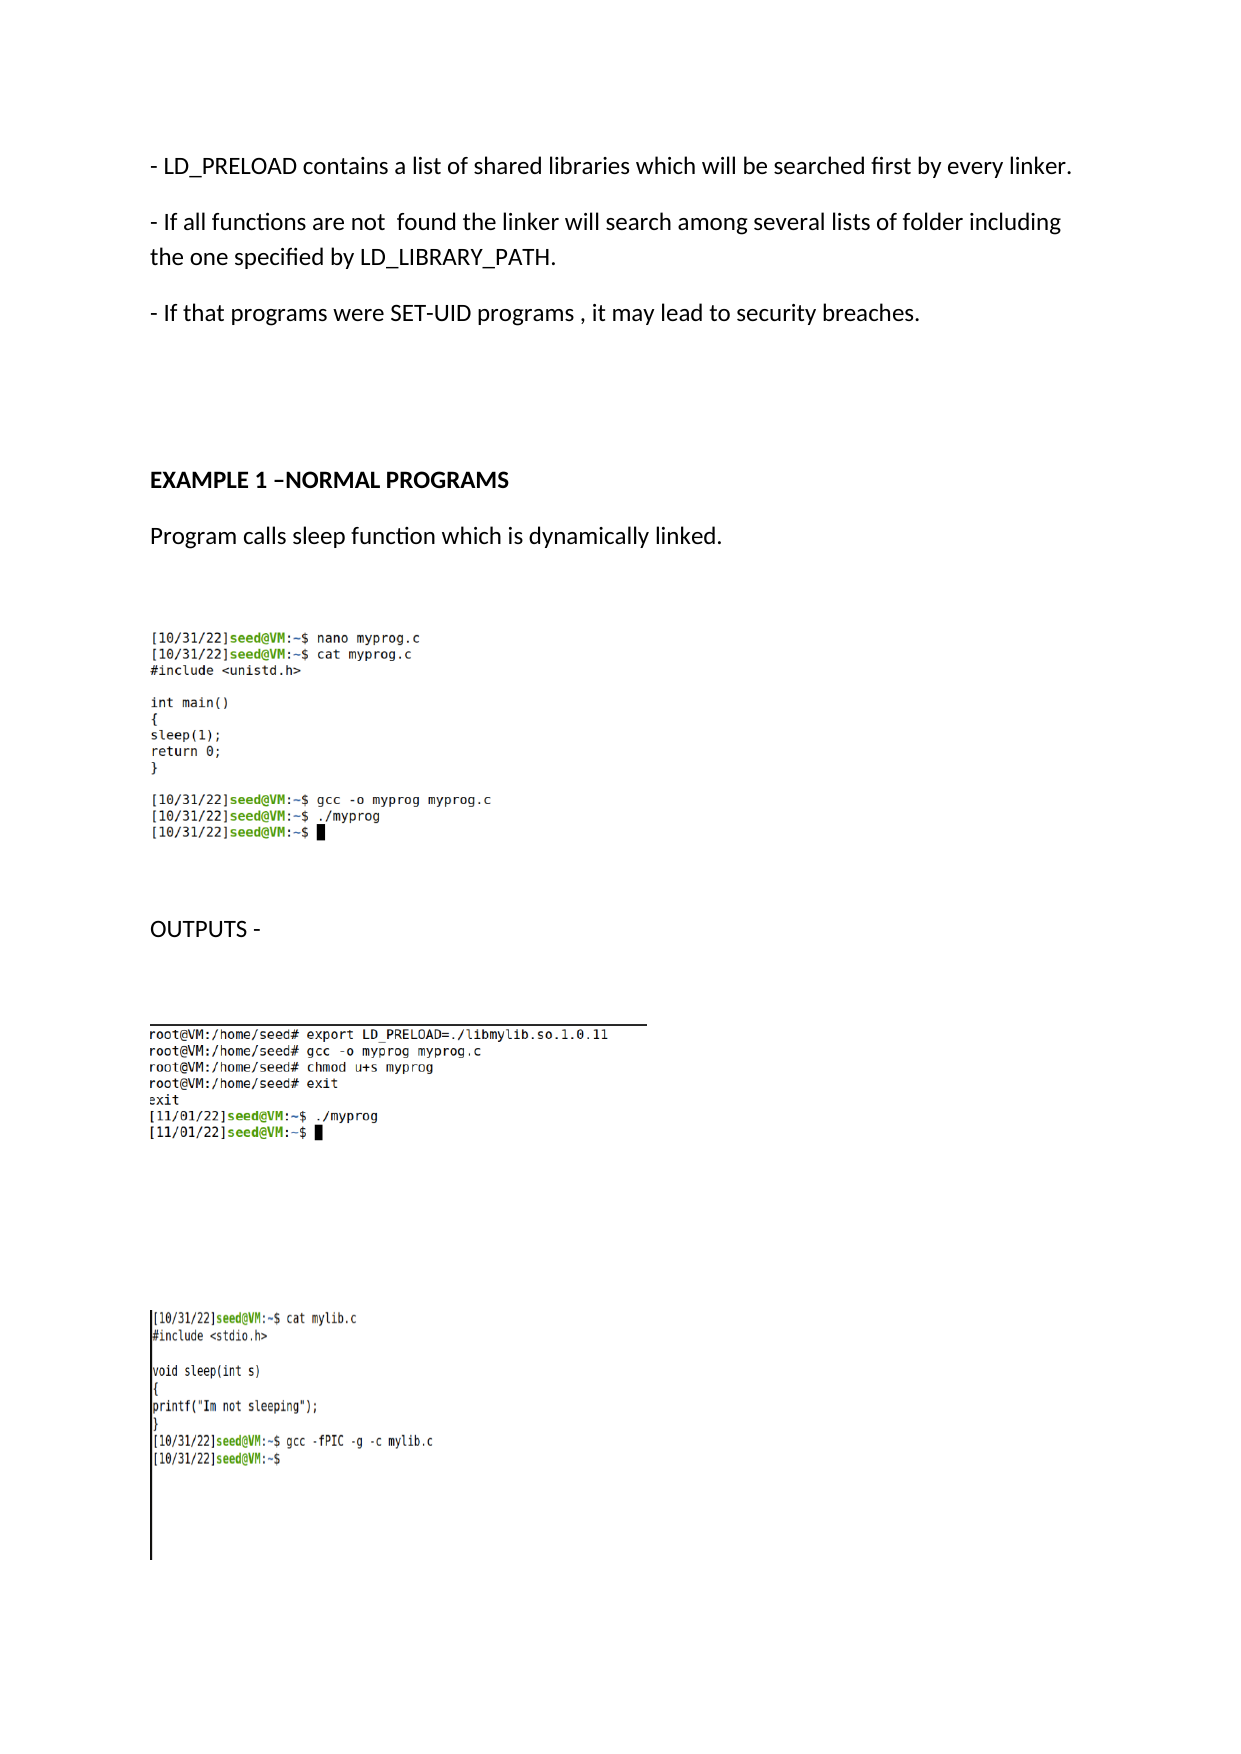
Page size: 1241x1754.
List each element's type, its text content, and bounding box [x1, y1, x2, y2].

text - If that programs were SET-UID programs , it may lead to security breaches. [150, 297, 1090, 327]
text - If all functions are not found the linker will search among several lists of folder including the one specified by LD_LIBRARY_PATH. [150, 206, 1090, 271]
picture [150, 1310, 658, 1560]
text OUTPUTS - [150, 913, 1090, 943]
picture [150, 631, 761, 888]
text - LD_PRELOAD contains a list of shared libraries which will be searched first by every linker. [150, 150, 1090, 181]
text EXAMPLE 1 –NORMAL PROGRAMS [150, 464, 1090, 495]
picture [150, 1024, 647, 1174]
text Program calls sleep function which is dynamically linked. [150, 520, 1090, 551]
